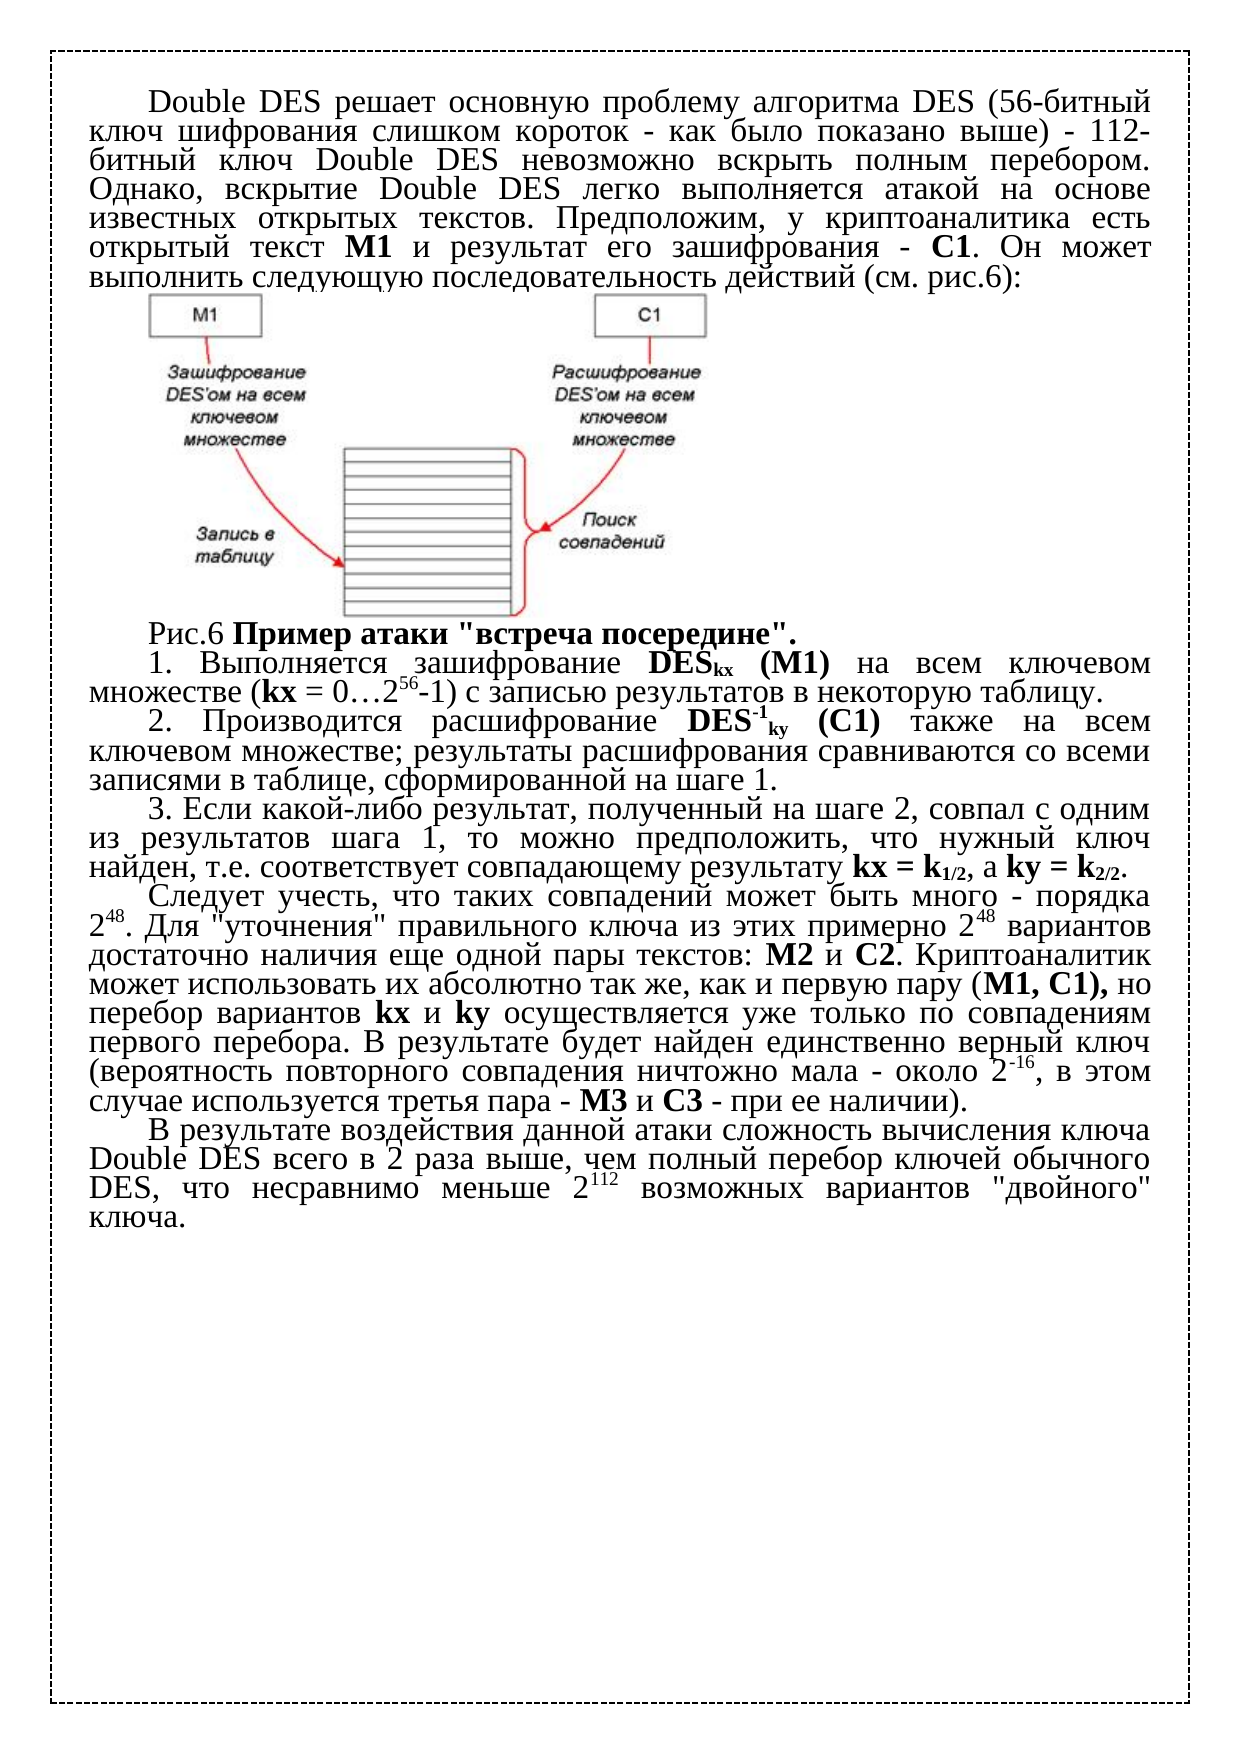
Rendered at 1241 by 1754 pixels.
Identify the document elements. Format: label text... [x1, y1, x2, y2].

text 1. Выполняется зашифрование DESkx (M1) на всем ключевом множестве (kx = 0…256-1) с записью результатов в некоторую таблицу. [89, 650, 1152, 708]
text Следует учесть, что таких совпадений может быть много - порядка 248. Для "уточнения" правильного ключа из этих примерно 248 вариантов достаточно наличия еще одной пары текстов: M2 и C2. Криптоаналитик может использовать их абсолютно так же, как и первую пару (M1, C1), но перебор вариантов kx и ky осуществляется уже только по совпадениям первого перебора. В результате будет найден единственно верный ключ (вероятность повторного совпадения ничтожно мала - около 2-16, в этом случае используется третья пара - M3 и C3 - при ее наличии). [89, 883, 1152, 1117]
text В результате воздействия данной атаки сложность вычисления ключа Double DES всего в 2 раза выше, чем полный перебор ключей обычного DES, что несравнимо меньше 2112 возможных вариантов "двойного" ключа. [89, 1117, 1152, 1233]
text Рис.6 Пример атаки "встреча посередине". [89, 621, 1152, 650]
text 3. Если какой-либо результат, полученный на шаге 2, совпал с одним из результатов шага 1, то можно предположить, что нужный ключ найден, т.е. соответствует совпадающему результату kx = k1/2, а ky = k2/2. [89, 796, 1152, 883]
picture [147, 292, 709, 621]
text Double DES решает основную проблему алгоритма DES (56-битный ключ шифрования слишком короток - как было показано выше) - 112-битный ключ Double DES невозможно вскрыть полным перебором. Однако, вскрытие Double DES легко выполняется атакой на основе известных открытых текстов. Предположим, у криптоаналитика есть открытый текст M1 и результат его зашифрования - С1. Он может выполнить следующую последовательность действий (см. рис.6): [89, 89, 1152, 293]
text 2. Производится расшифрование DES-1ky (C1) также на всем ключевом множестве; результаты расшифрования сравниваются со всеми записями в таблице, сформированной на шаге 1. [89, 708, 1152, 796]
